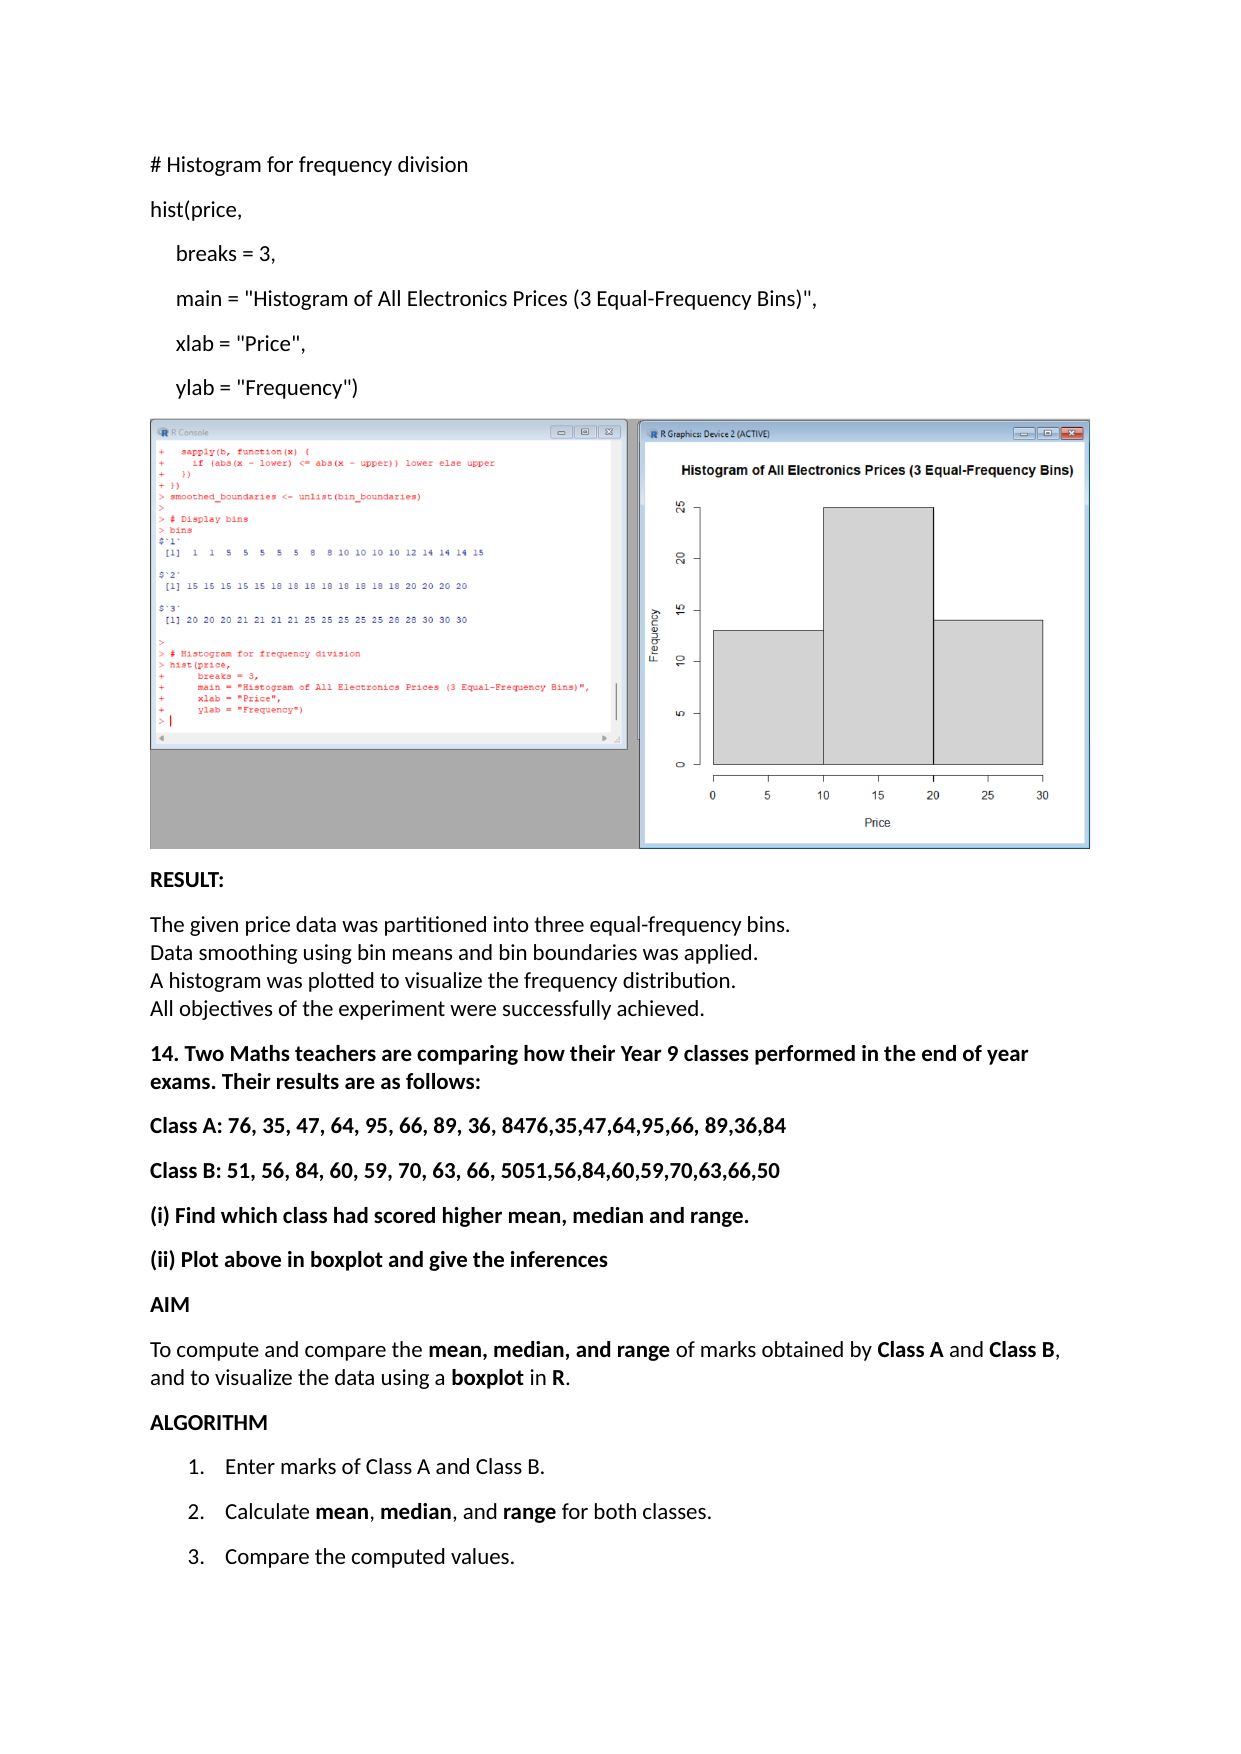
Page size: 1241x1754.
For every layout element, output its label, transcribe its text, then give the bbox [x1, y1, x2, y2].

text The given price data was partitioned into three equal-frequency bins. Data smoothing using bin means and bin boundaries was applied. A histogram was plotted to visualize the frequency distribution. All objectives of the experiment were successfully achieved. [150, 910, 1090, 1022]
text hist(price, [150, 195, 1090, 223]
text breaks = 3, [150, 239, 1090, 267]
text (i) Find which class had scored higher mean, median and range. [150, 1201, 1090, 1229]
text AIM [150, 1290, 1090, 1318]
text Class A: 76, 35, 47, 64, 95, 66, 89, 36, 8476,35,47,64,95,66, 89,36,84 [150, 1112, 1090, 1139]
text ALGORITHM [150, 1408, 1090, 1436]
text Class B: 51, 56, 84, 60, 59, 70, 63, 66, 5051,56,84,60,59,70,63,66,50 [150, 1156, 1090, 1184]
list Compare the computed values. [187, 1542, 1090, 1570]
text 14. Two Maths teachers are comparing how their Year 9 classes performed in the end of year exams. Their results are as follows: [150, 1039, 1090, 1095]
picture [150, 418, 1091, 849]
list Enter marks of Class A and Class B. [187, 1452, 1090, 1480]
text RESULT: [150, 865, 1090, 893]
text ylab = "Frequency") [150, 373, 1090, 401]
list Calculate mean, median, and range for both classes. [187, 1497, 1090, 1525]
text main = "Histogram of All Electronics Prices (3 Equal-Frequency Bins)", [150, 284, 1090, 312]
text # Histogram for frequency division [150, 150, 1090, 178]
text (ii) Plot above in boxplot and give the inferences [150, 1246, 1090, 1274]
text xlab = "Price", [150, 329, 1090, 357]
text To compute and compare the mean, median, and range of marks obtained by Class A and Class B, and to visualize the data using a boxplot in R. [150, 1335, 1090, 1391]
